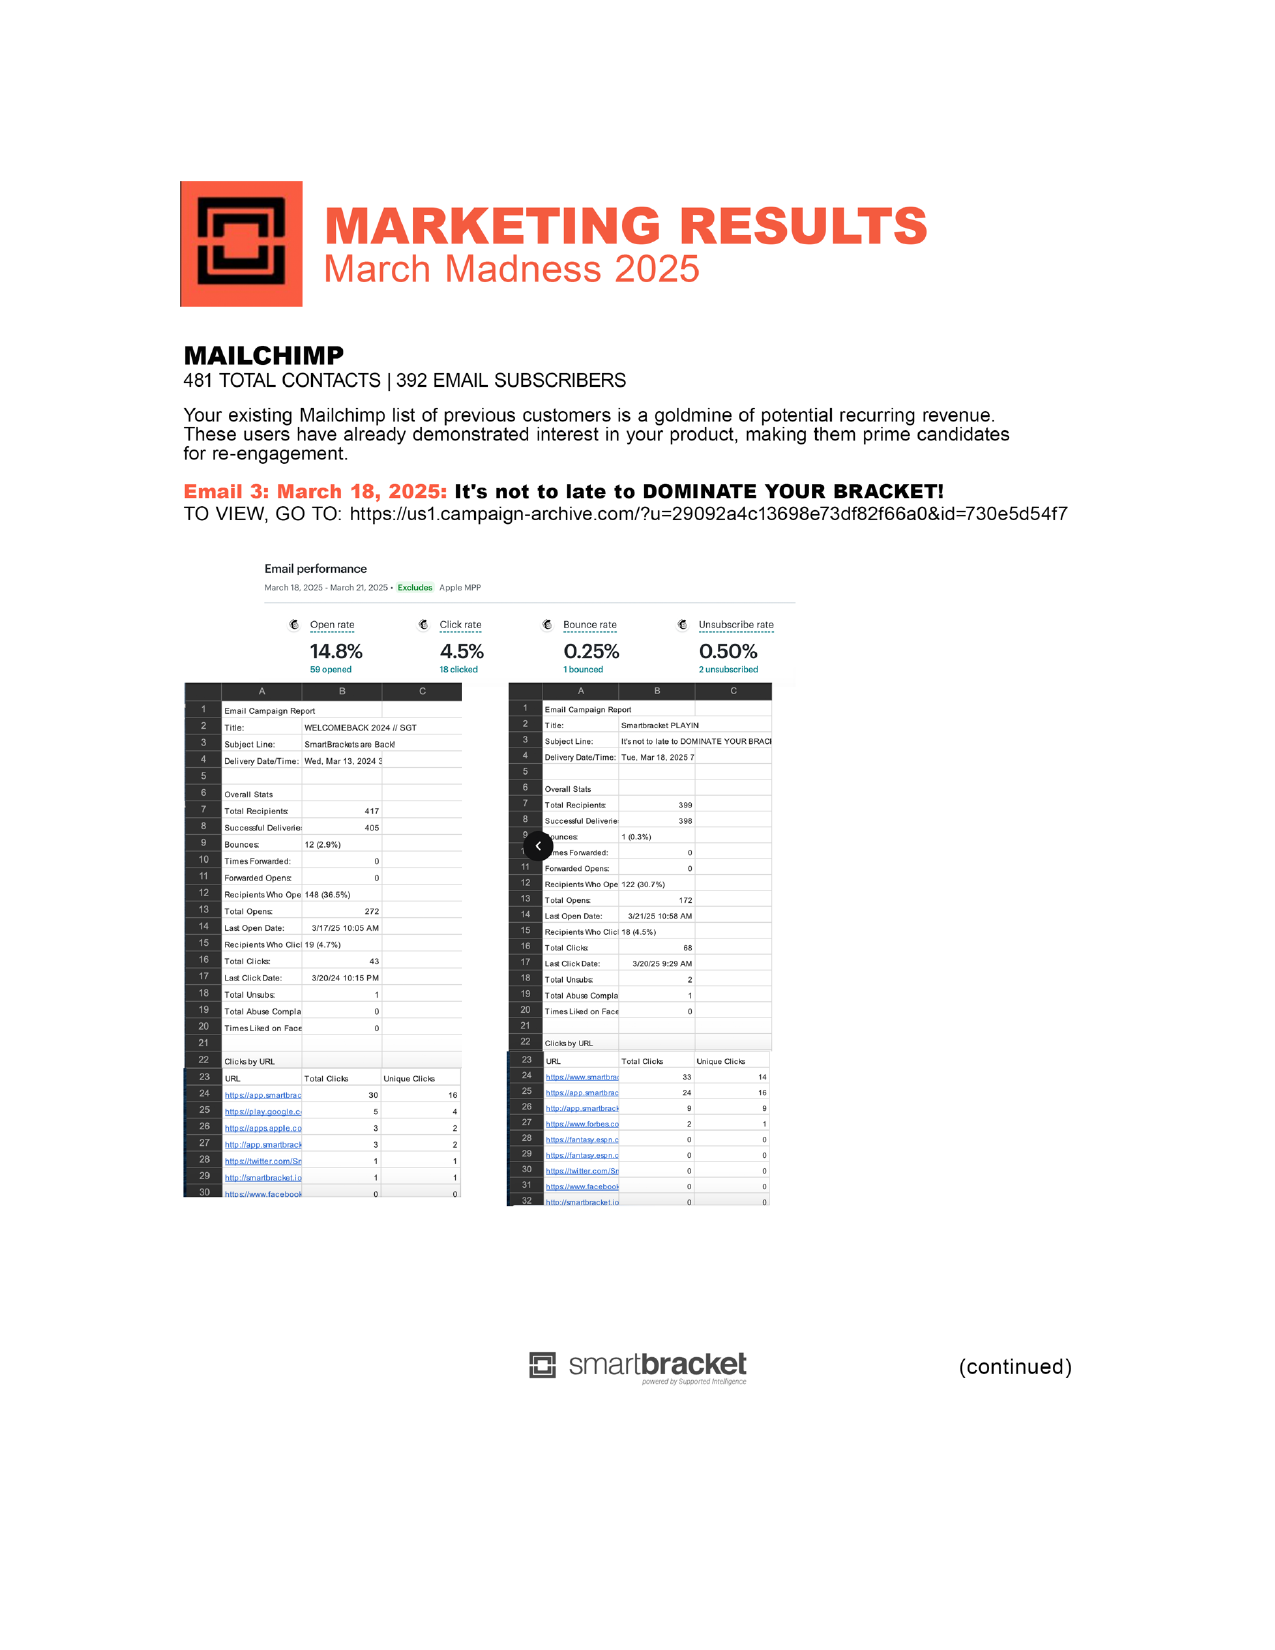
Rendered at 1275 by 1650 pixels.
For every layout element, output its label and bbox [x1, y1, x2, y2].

picture [150, 150, 1125, 1412]
